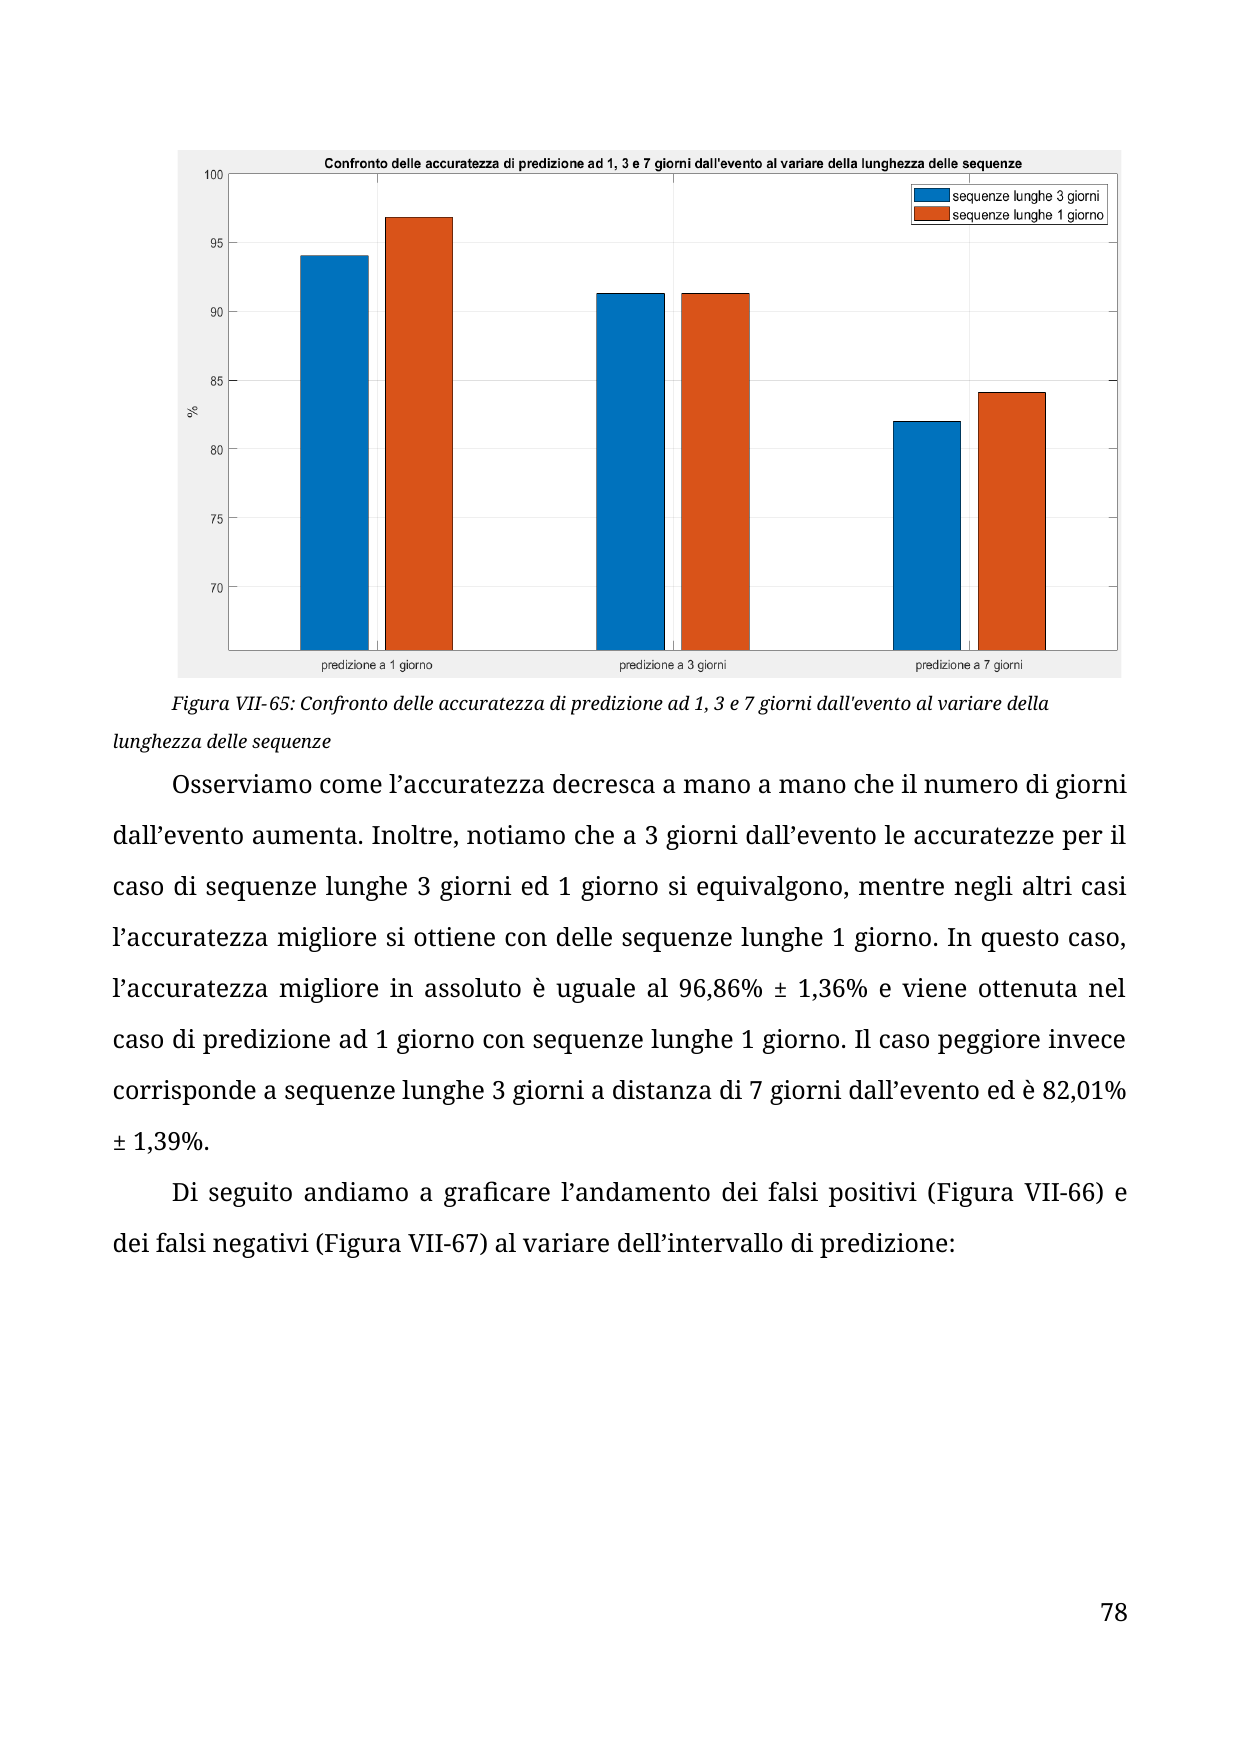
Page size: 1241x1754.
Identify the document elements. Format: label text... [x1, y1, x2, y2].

text Osserviamo come l’accuratezza decresca a mano a mano che il numero di giorni dall’evento aumenta. Inoltre, notiamo che a 3 giorni dall’evento le accuratezze per il caso di sequenze lunghe 3 giorni ed 1 giorno si equivalgono, mentre negli altri casi l’accuratezza migliore si ottiene con delle sequenze lunghe 1 giorno. In questo caso, l’accuratezza migliore in assoluto è uguale al 96,86% ± 1,36% e viene ottenuta nel caso di predizione ad 1 giorno con sequenze lunghe 1 giorno. Il caso peggiore invece corrisponde a sequenze lunghe 3 giorni a distanza di 7 giorni dall’evento ed è 82,01% ± 1,39%. [112, 766, 1128, 1158]
picture [177, 150, 1122, 678]
